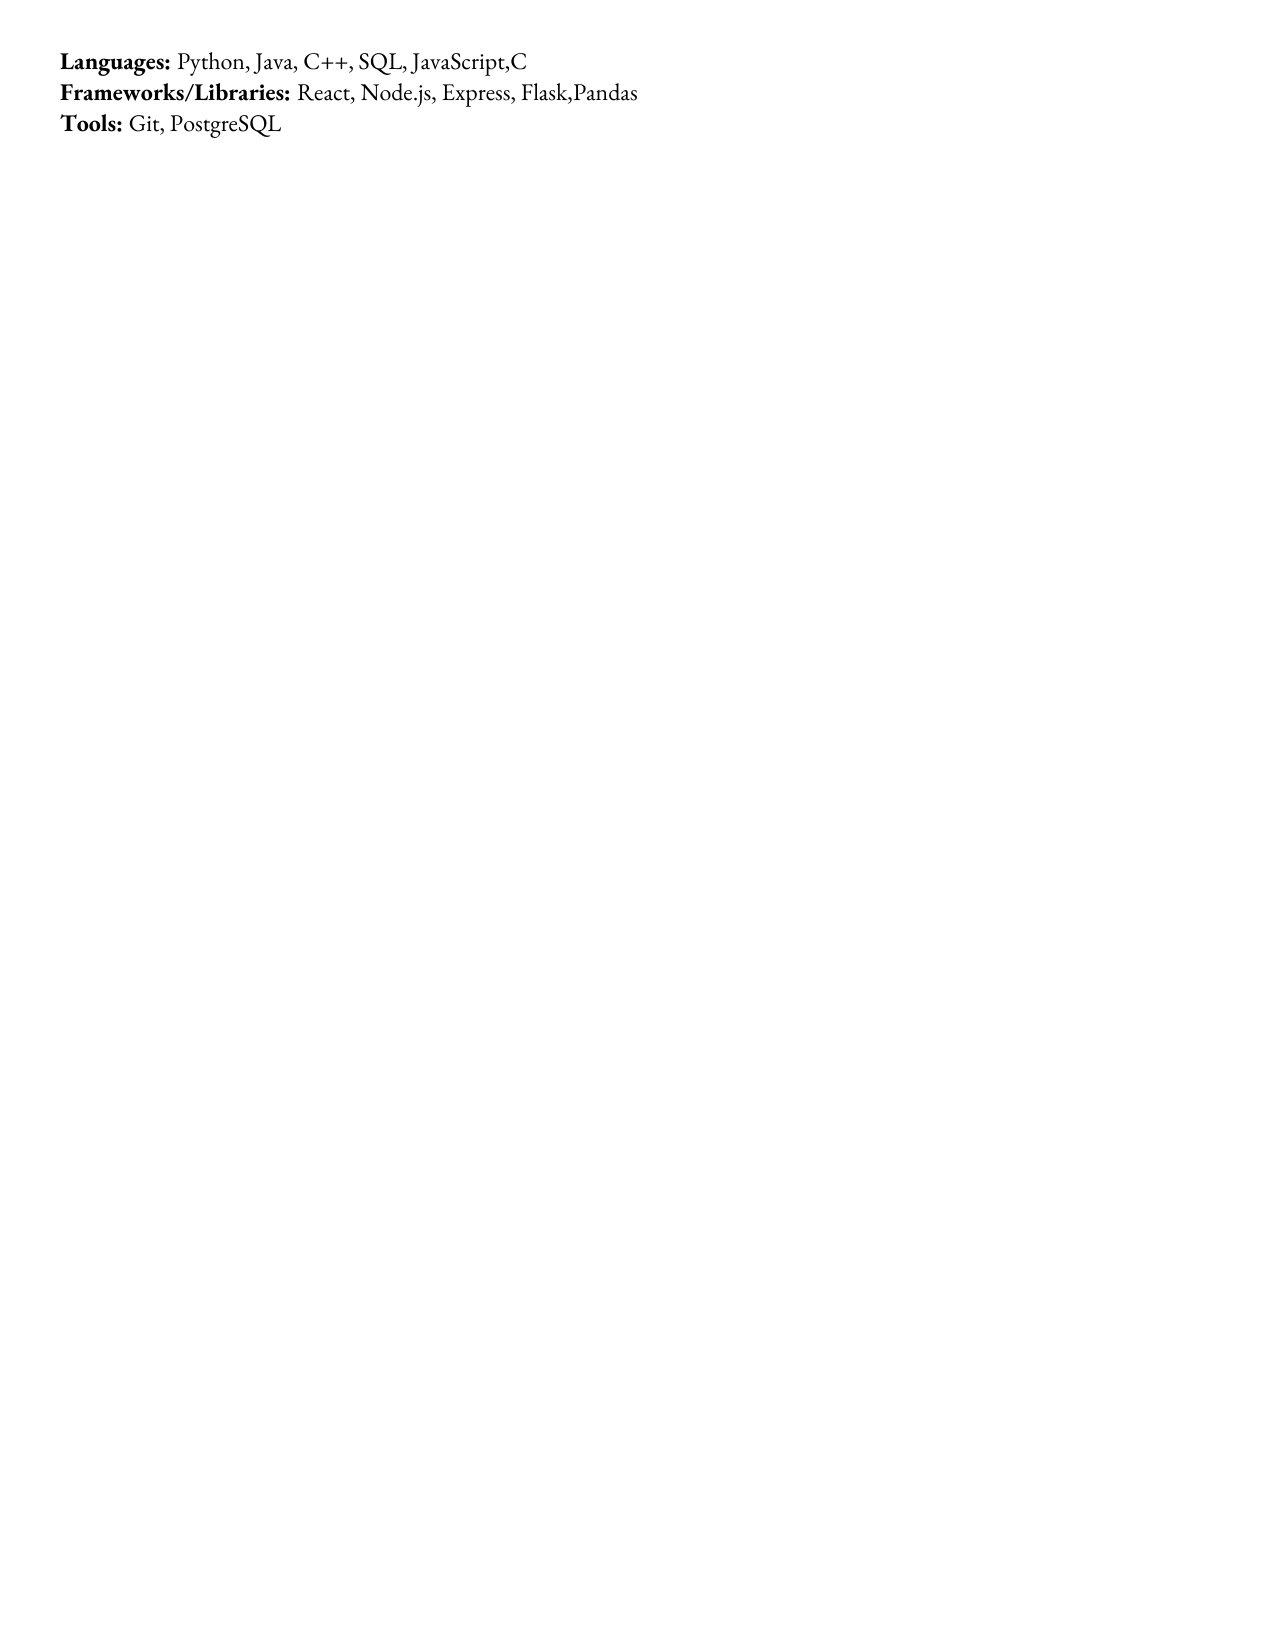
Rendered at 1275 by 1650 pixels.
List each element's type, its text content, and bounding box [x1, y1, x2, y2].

text Frameworks/Libraries: React, Node.js, Express, Flask,Pandas [60, 76, 1215, 107]
text Tools: Git, PostgreSQL [60, 107, 1215, 139]
text Languages: Python, Java, C++, SQL, JavaScript,C [60, 45, 1215, 76]
